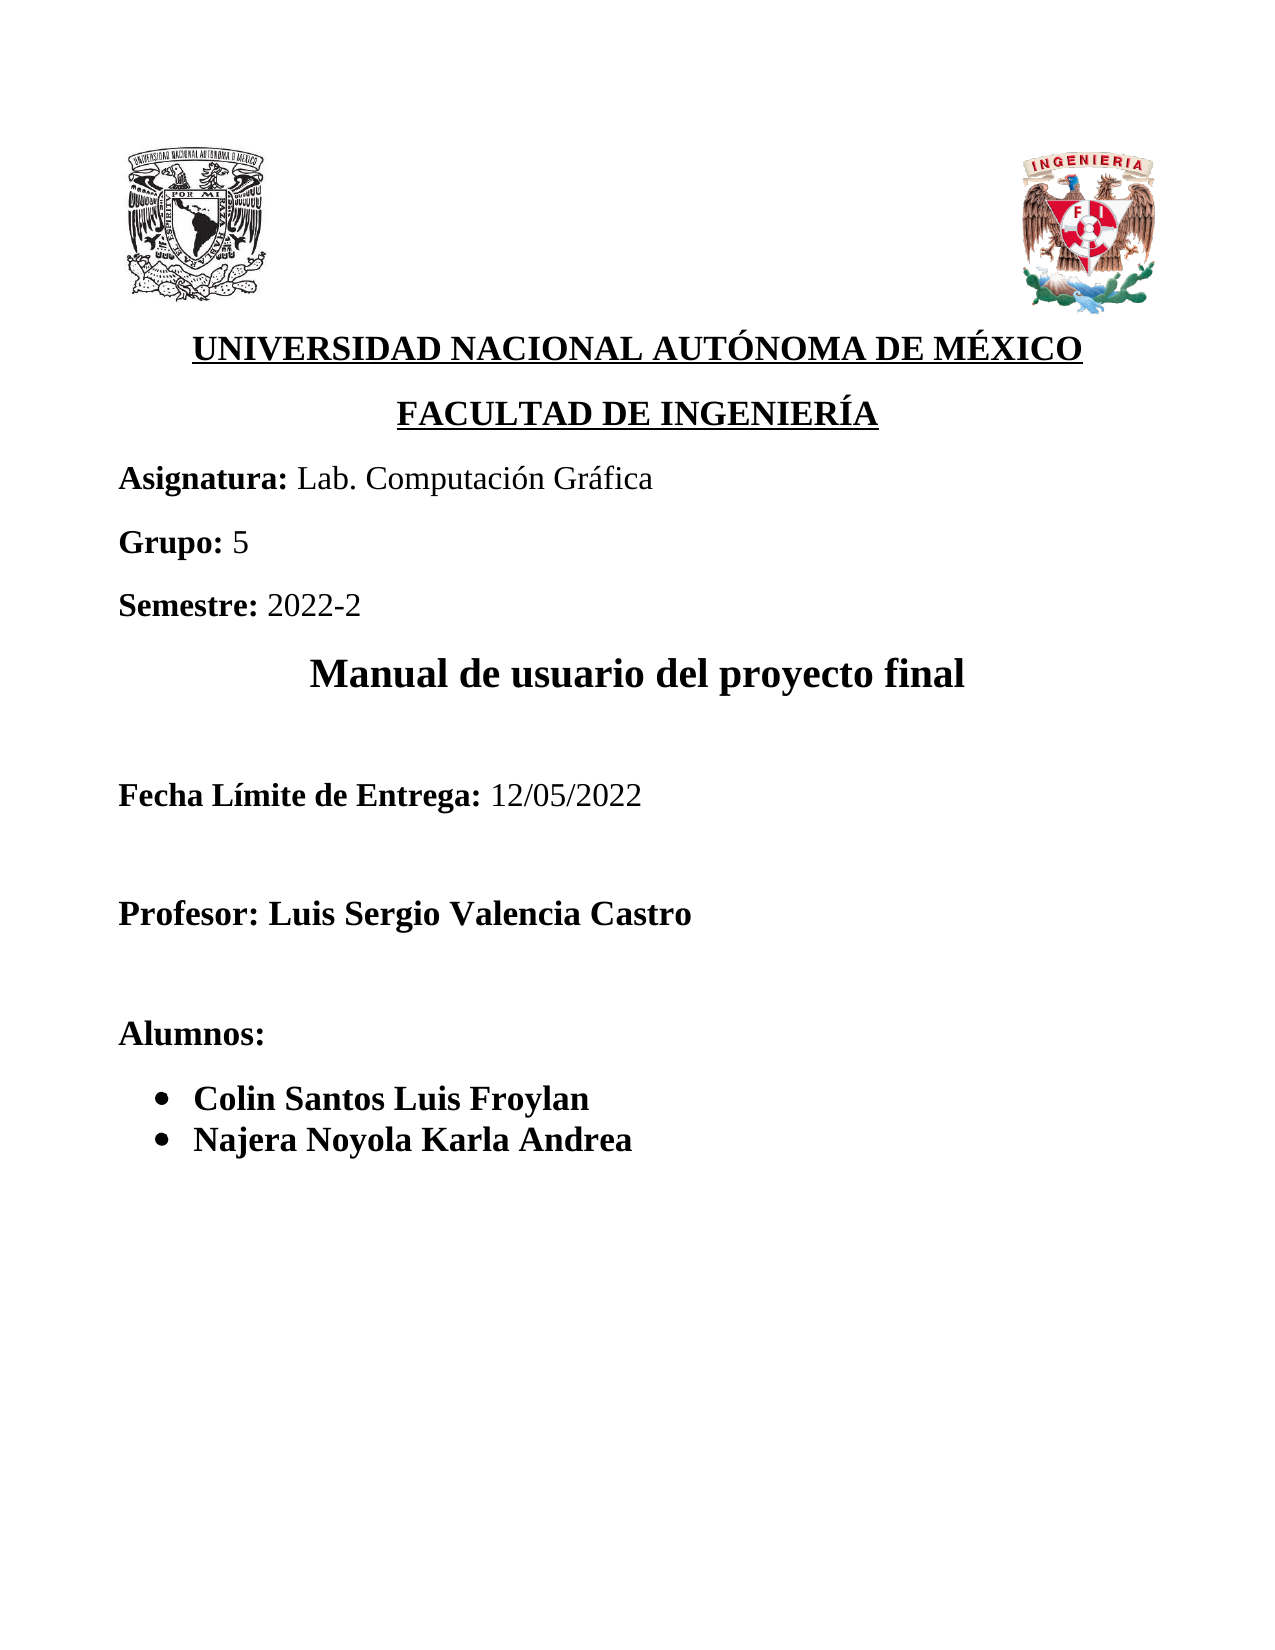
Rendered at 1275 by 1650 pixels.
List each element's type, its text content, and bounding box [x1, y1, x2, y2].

text FACULTAD DE INGENIERÍA [118, 393, 1157, 433]
text Manual de usuario del proyecto final [118, 648, 1157, 696]
picture [1019, 150, 1157, 316]
text Alumnos: [118, 1012, 1157, 1053]
text UNIVERSIDAD NACIONAL AUTÓNOMA DE MÉXICO [118, 327, 1157, 368]
text Profesor: Luis Sergio Valencia Castro [118, 892, 1157, 933]
picture [118, 146, 274, 302]
list Colin Santos Luis Froylan [156, 1078, 1157, 1118]
text Semestre: 2022-2 [118, 585, 1157, 623]
text Asignatura: Lab. Computación Gráfica [118, 458, 1157, 497]
list Najera Noyola Karla Andrea [156, 1118, 1157, 1159]
text Fecha Límite de Entrega: 12/05/2022 [118, 775, 1157, 813]
text Grupo: 5 [118, 522, 1157, 560]
